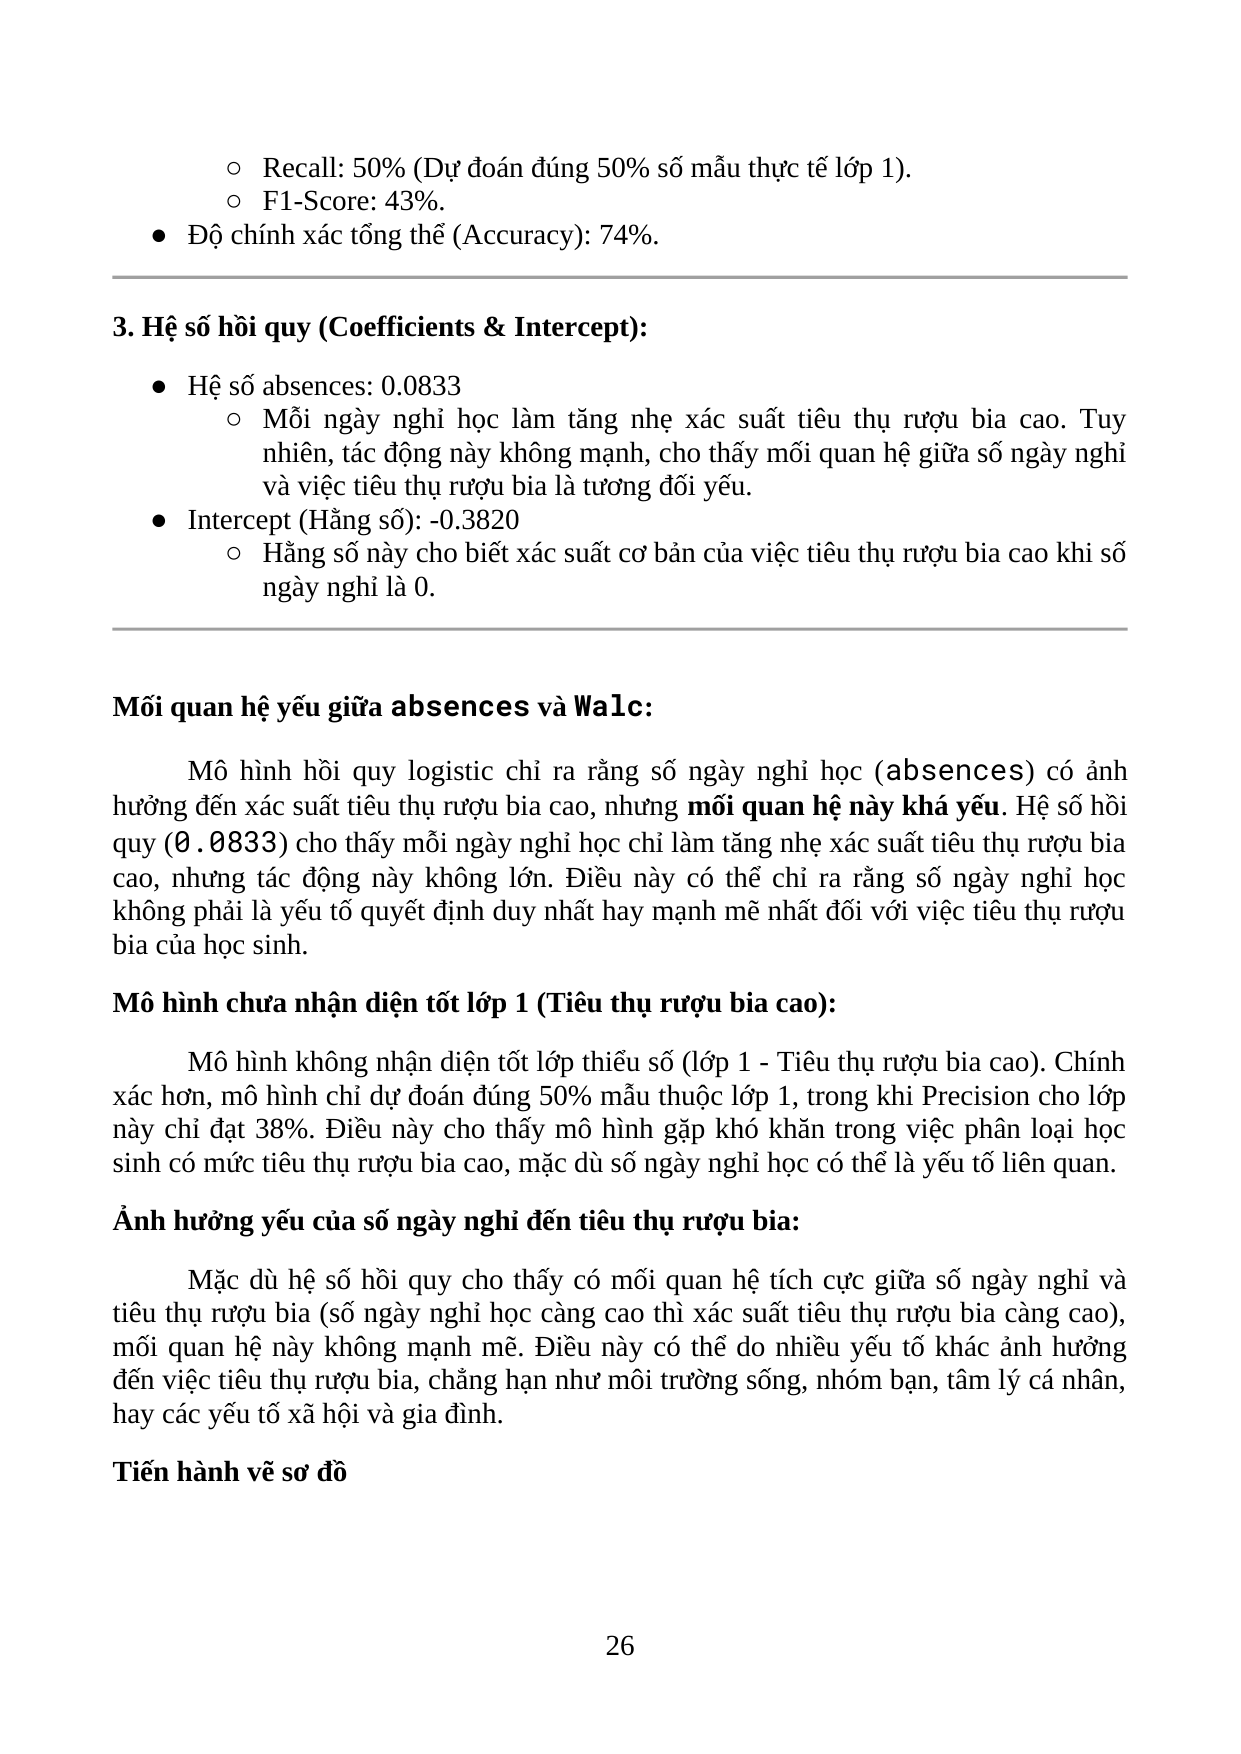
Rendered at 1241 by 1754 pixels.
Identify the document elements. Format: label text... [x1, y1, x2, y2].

list Hằng số này cho biết xác suất cơ bản của việc tiêu thụ rượu bia cao khi số ngày nghỉ là 0. [225, 535, 1128, 602]
list F1-Score: 43%. [225, 183, 1128, 217]
text Mối quan hệ yếu giữa absences và Walc: [112, 686, 1128, 724]
text Mô hình chưa nhận diện tốt lớp 1 (Tiêu thụ rượu bia cao): [112, 986, 1128, 1019]
list Hệ số absences: 0.0833 [150, 368, 1128, 401]
list Recall: 50% (Dự đoán đúng 50% số mẫu thực tế lớp 1). [225, 150, 1128, 183]
text 3. Hệ số hồi quy (Coefficients & Intercept): [112, 309, 1128, 343]
list Độ chính xác tổng thể (Accuracy): 74%. [150, 217, 1128, 251]
text Mô hình hồi quy logistic chỉ ra rằng số ngày nghỉ học (absences) có ảnh hưởng đến xác suất tiêu thụ rượu bia cao, nhưng mối quan hệ này khá yếu. Hệ số hồi quy (0.0833) cho thấy mỗi ngày nghỉ học chỉ làm tăng nhẹ xác suất tiêu thụ rượu bia cao, nhưng tác động này không lớn. Điều này có thể chỉ ra rằng số ngày nghỉ học không phải là yếu tố quyết định duy nhất hay mạnh mẽ nhất đối với việc tiêu thụ rượu bia của học sinh. [112, 749, 1128, 961]
text Mặc dù hệ số hồi quy cho thấy có mối quan hệ tích cực giữa số ngày nghỉ và tiêu thụ rượu bia (số ngày nghỉ học càng cao thì xác suất tiêu thụ rượu bia càng cao), mối quan hệ này không mạnh mẽ. Điều này có thể do nhiều yếu tố khác ảnh hưởng đến việc tiêu thụ rượu bia, chẳng hạn như môi trường sống, nhóm bạn, tâm lý cá nhân, hay các yếu tố xã hội và gia đình. [112, 1262, 1128, 1429]
list Intercept (Hằng số): -0.3820 [150, 502, 1128, 535]
text Ảnh hưởng yếu của số ngày nghỉ đến tiêu thụ rượu bia: [112, 1203, 1128, 1237]
text Tiến hành vẽ sơ đồ [112, 1454, 1128, 1488]
list Mỗi ngày nghỉ học làm tăng nhẹ xác suất tiêu thụ rượu bia cao. Tuy nhiên, tác động này không mạnh, cho thấy mối quan hệ giữa số ngày nghỉ và việc tiêu thụ rượu bia là tương đối yếu. [225, 401, 1128, 502]
text Mô hình không nhận diện tốt lớp thiểu số (lớp 1 - Tiêu thụ rượu bia cao). Chính xác hơn, mô hình chỉ dự đoán đúng 50% mẫu thuộc lớp 1, trong khi Precision cho lớp này chỉ đạt 38%. Điều này cho thấy mô hình gặp khó khăn trong việc phân loại học sinh có mức tiêu thụ rượu bia cao, mặc dù số ngày nghỉ học có thể là yếu tố liên quan. [112, 1044, 1128, 1178]
